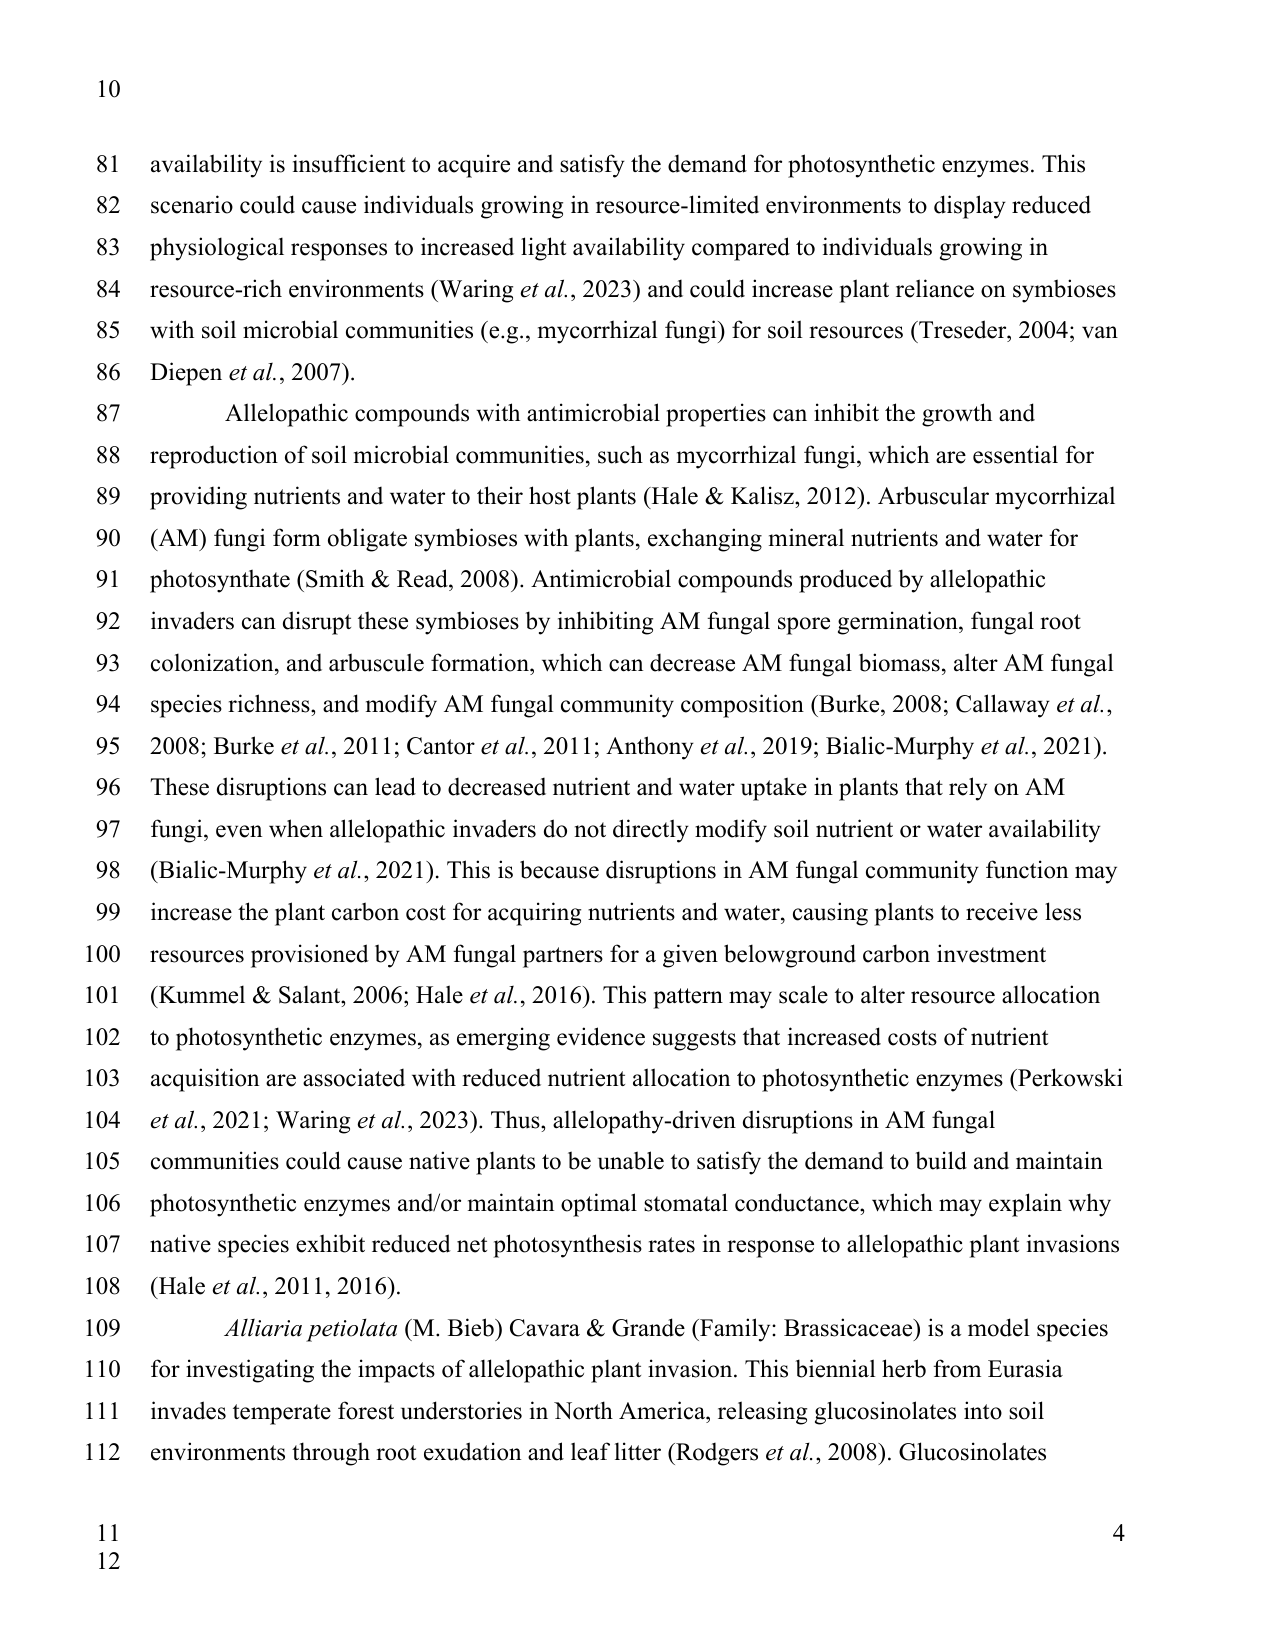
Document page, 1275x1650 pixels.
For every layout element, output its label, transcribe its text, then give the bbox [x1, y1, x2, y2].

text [150, 1314, 1125, 1466]
text Allelopathic compounds with antimicrobial properties can inhibit the growth and reproduction of soil microbial communities, such as mycorrhizal fungi, which are essential for providing nutrients and water to their host plants . Arbuscular mycorrhizal (AM) fungi form obligate symbioses with plants, exchanging mineral nutrients and water for photosynthate . Antimicrobial compounds produced by allelopathic invaders can disrupt these symbioses by inhibiting AM fungal spore germination, fungal root colonization, and arbuscule formation, which can decrease AM fungal biomass, alter AM fungal species richness, and modify AM fungal community composition . These disruptions can lead to decreased nutrient and water uptake in plants that rely on AM fungi, even when allelopathic invaders do not directly modify soil nutrient or water availability . This is because disruptions in AM fungal community function may increase the plant carbon cost for acquiring nutrients and water, causing plants to receive less resources provisioned by AM fungal partners for a given belowground carbon investment . This pattern may scale to alter resource allocation to photosynthetic enzymes, as emerging evidence suggests that increased costs of nutrient acquisition are associated with reduced nutrient allocation to photosynthetic enzymes . Thus, allelopathy-driven disruptions in AM fungal communities could cause native plants to be unable to satisfy the demand to build and maintain photosynthetic enzymes and/or maintain optimal stomatal conductance, which may explain why native species exhibit reduced net photosynthesis rates in response to allelopathic plant invasions . [150, 399, 1125, 1300]
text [150, 150, 1125, 386]
